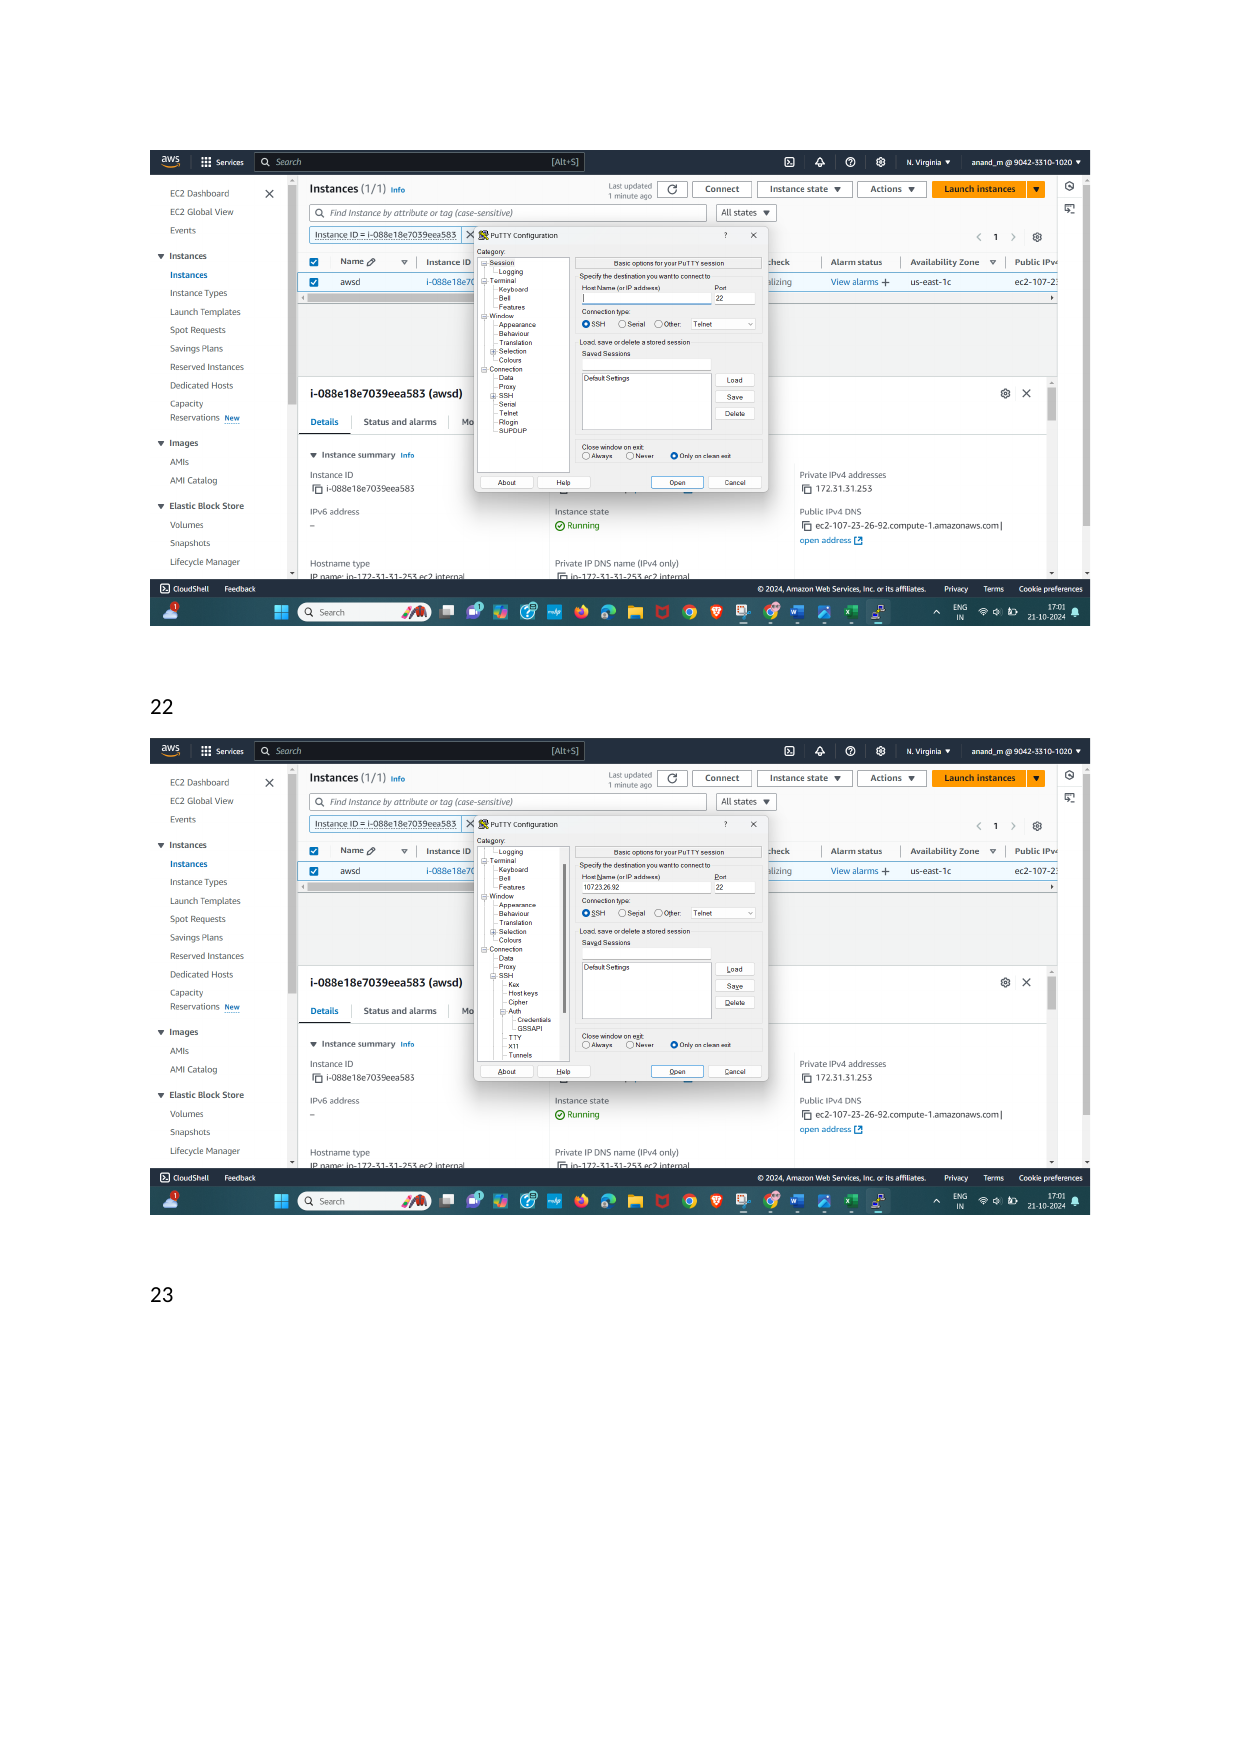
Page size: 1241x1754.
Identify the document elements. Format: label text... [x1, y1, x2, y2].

text 22 [150, 692, 1090, 720]
text 23 [150, 1280, 1090, 1308]
picture [150, 738, 1091, 1215]
picture [150, 150, 1091, 626]
